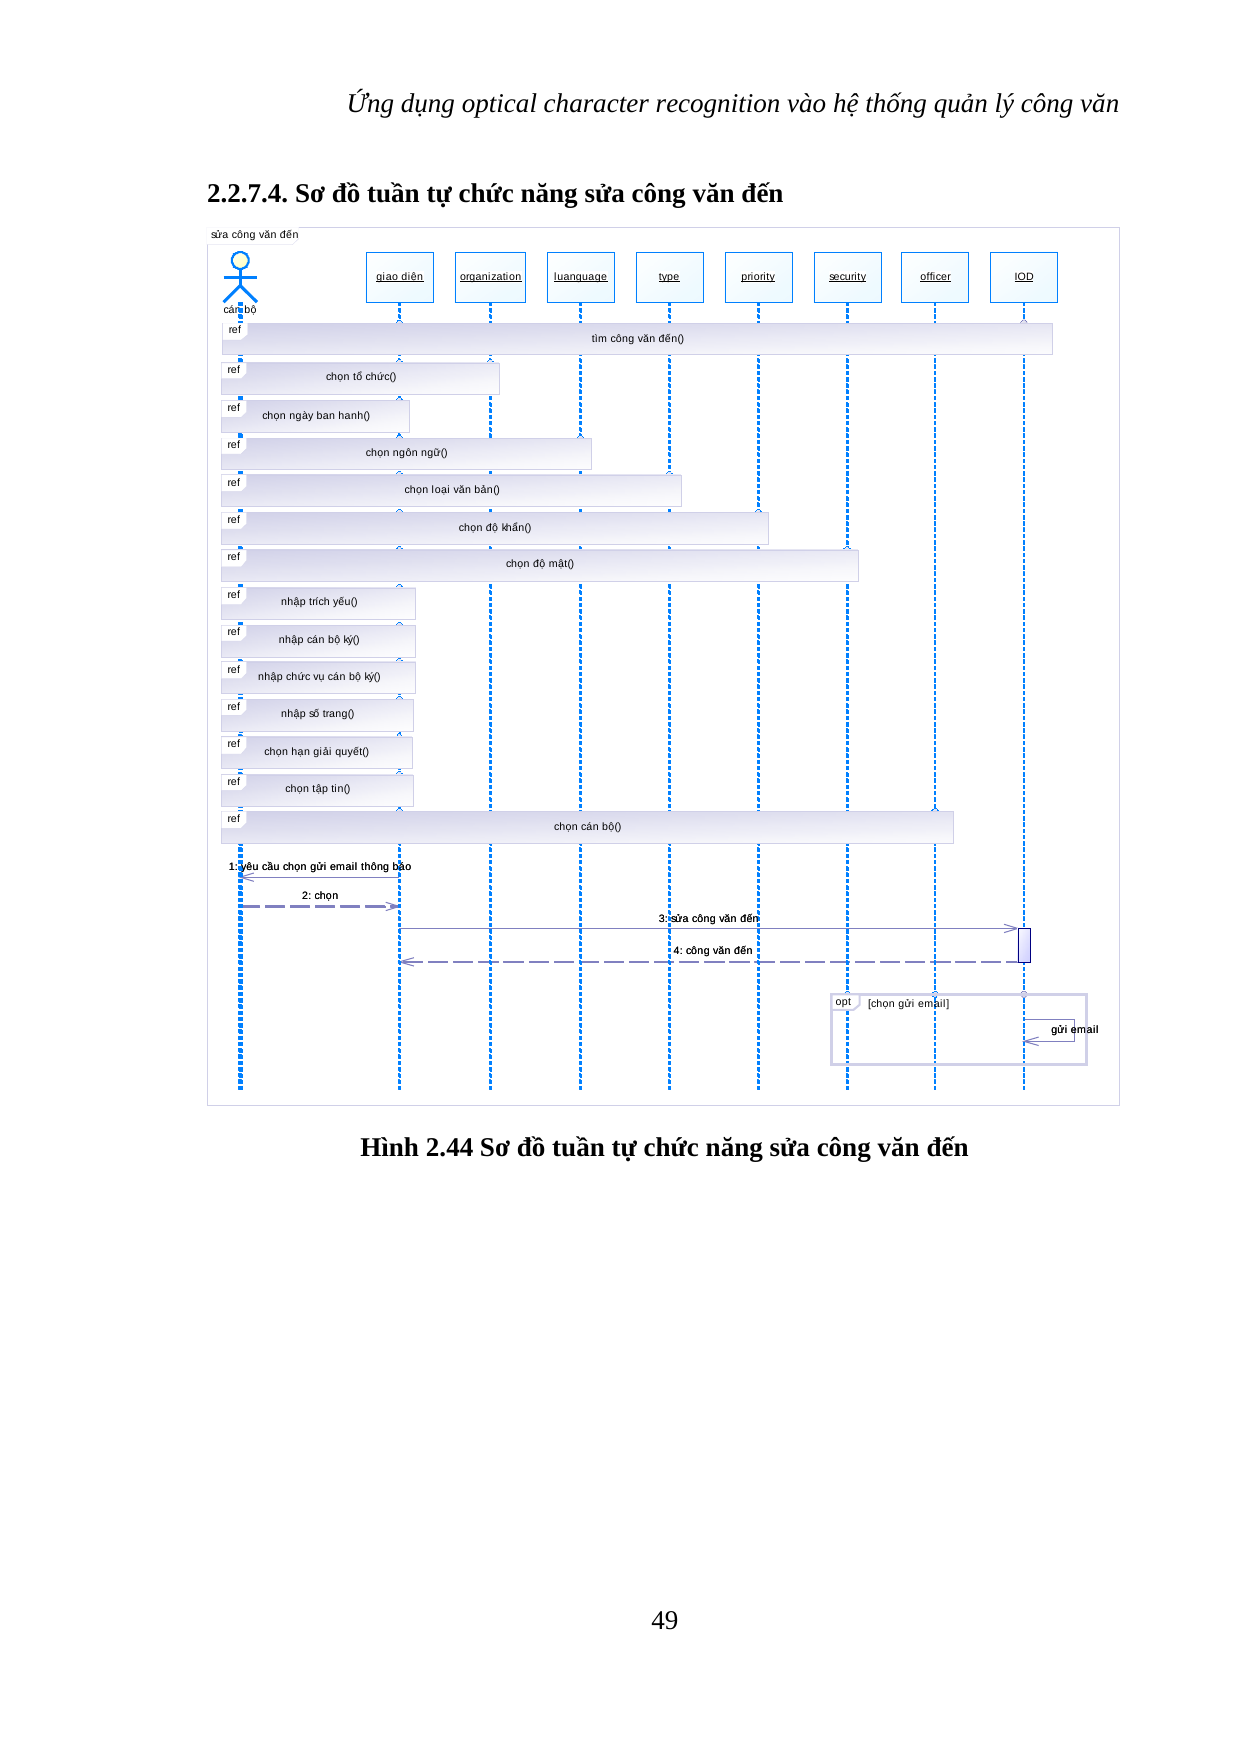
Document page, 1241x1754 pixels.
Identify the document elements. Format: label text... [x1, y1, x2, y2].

subtitle Sơ đồ tuần tự chức năng sửa công văn đến [207, 177, 1122, 208]
